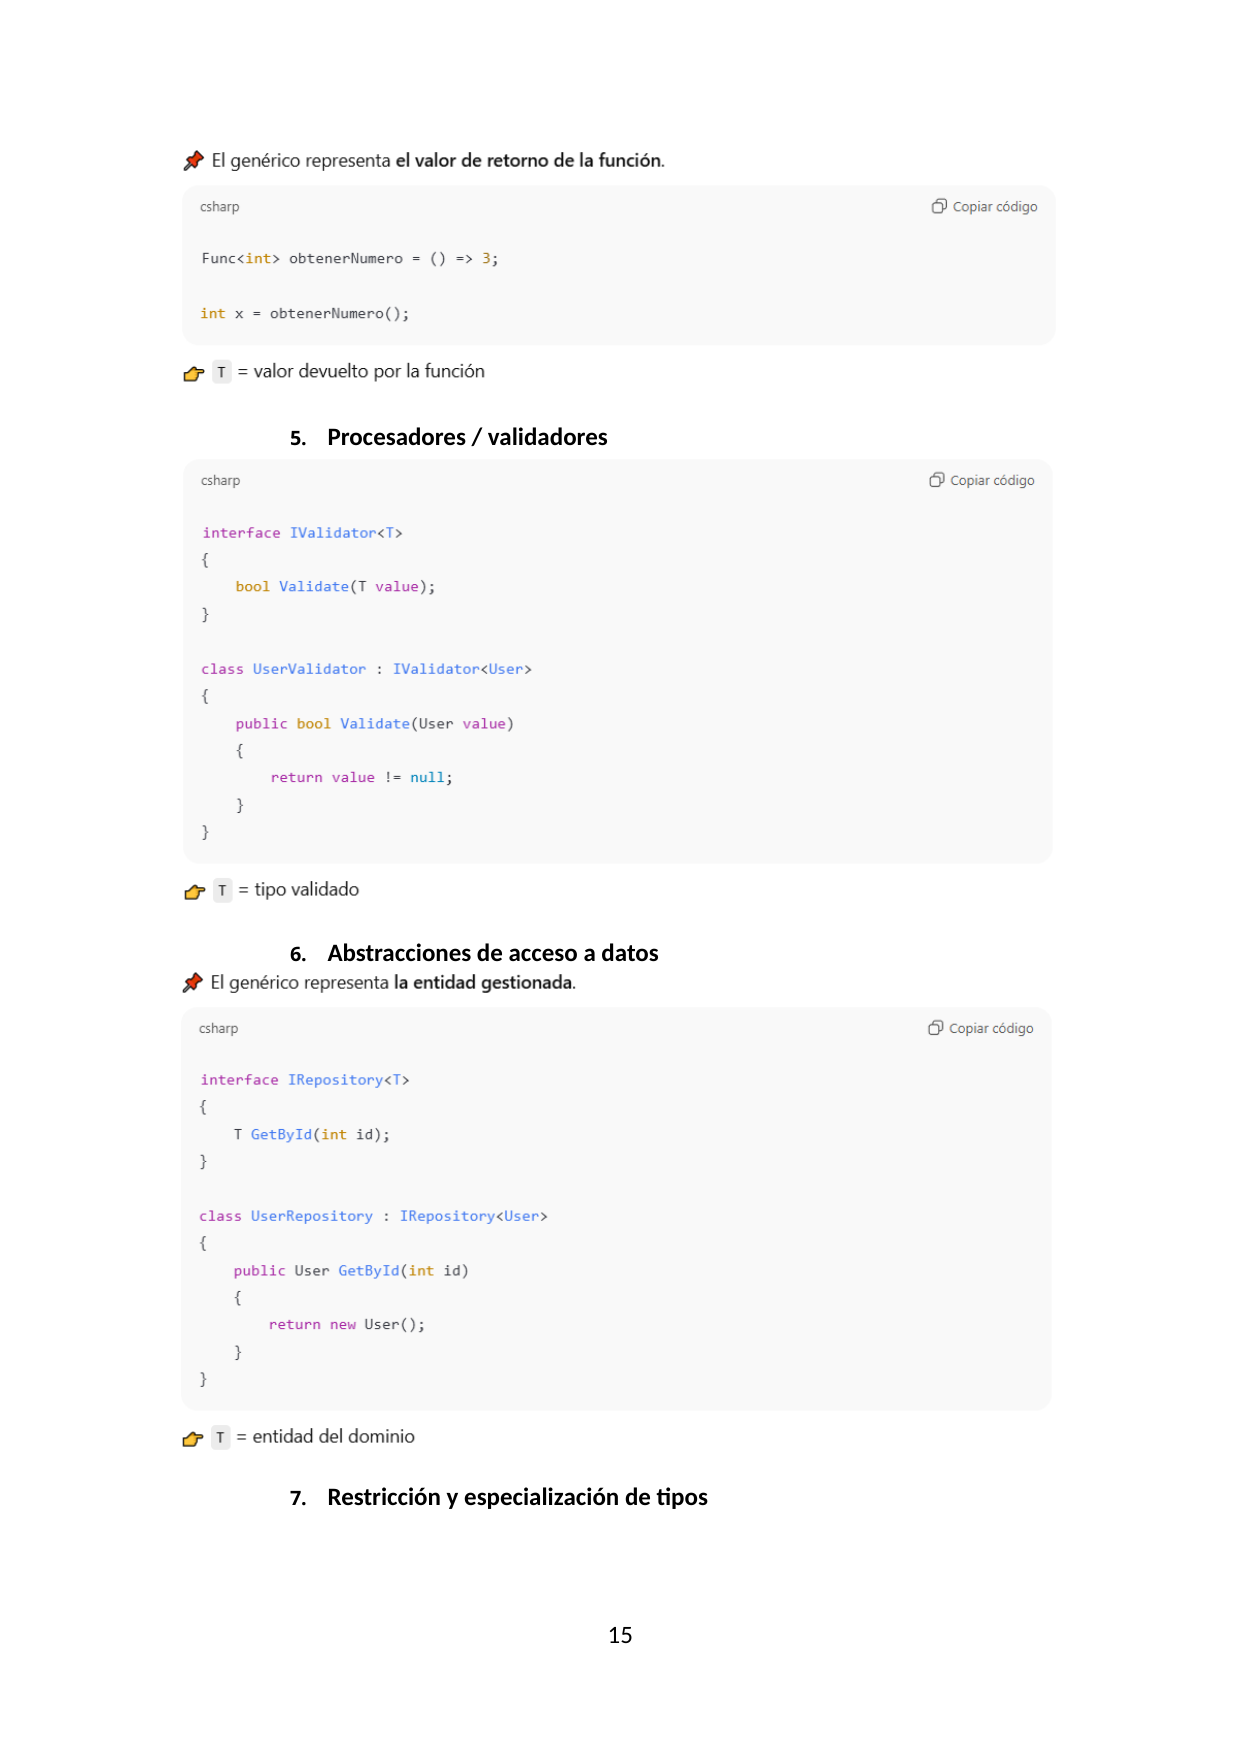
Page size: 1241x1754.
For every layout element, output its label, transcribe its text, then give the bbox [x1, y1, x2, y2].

picture [177, 452, 1063, 910]
picture [177, 967, 1063, 1455]
list Abstracciones de acceso a datos [290, 937, 1063, 967]
list Procesadores / validadores [290, 422, 1063, 452]
picture [177, 147, 1063, 395]
list Restricción y especialización de tipos [290, 1482, 1063, 1512]
